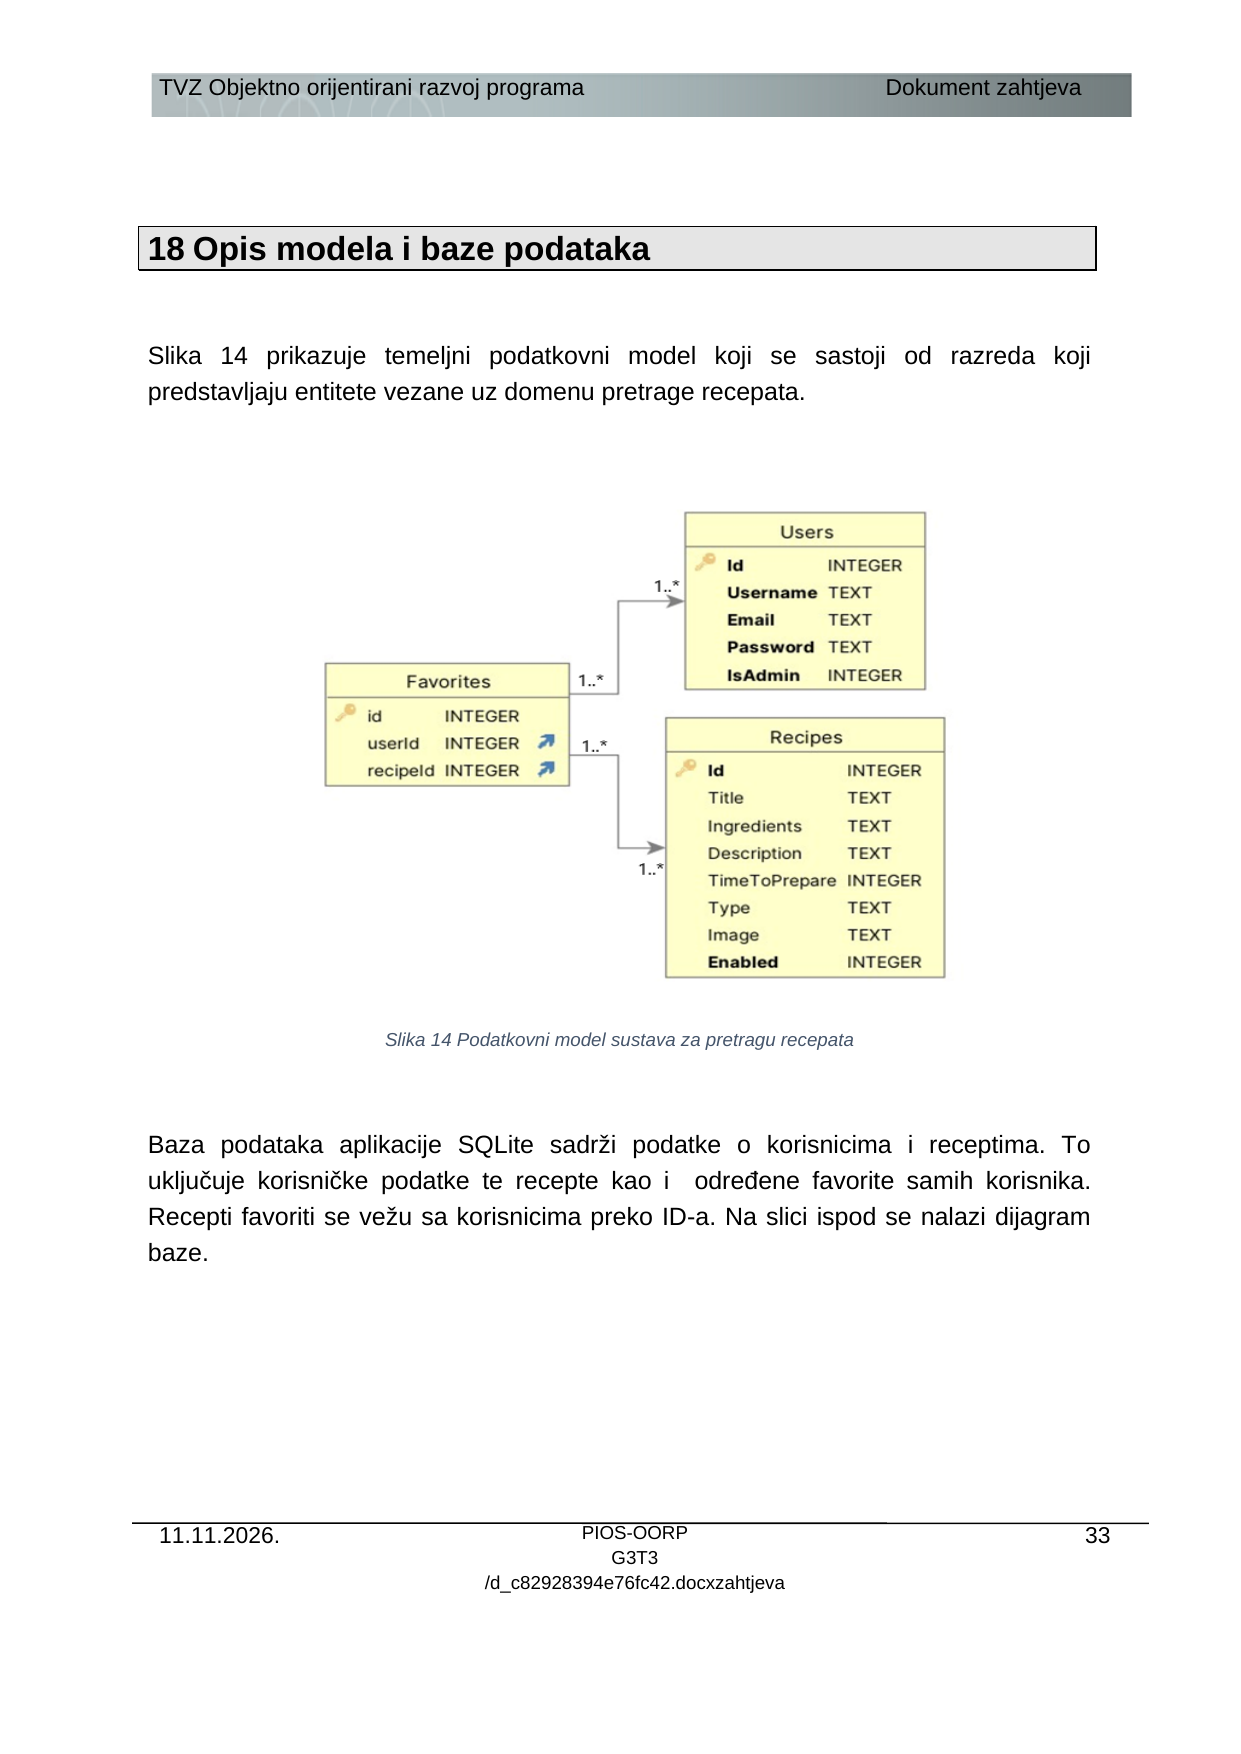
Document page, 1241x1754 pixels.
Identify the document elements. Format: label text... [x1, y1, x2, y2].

subtitle Opis modela i baze podataka [139, 227, 1095, 269]
picture [264, 487, 976, 1002]
picture [151, 73, 1132, 117]
text Baza podataka aplikacije SQLite sadrži podatke o korisnicima i receptima. To uključuje korisničke podatke te recepte kao i određene favorite samih korisnika. Recepti favoriti se vežu sa korisnicima preko ID-a. Na slici ispod se nalazi dijagram baze. [148, 1130, 1093, 1267]
text Slika 14 prikazuje temeljni podatkovni model koji se sastoji od razreda koji predstavljaju entitete vezane uz domenu pretrage recepata. [148, 341, 1093, 406]
text Slika 14 Podatkovni model sustava za pretragu recepata [148, 1029, 1093, 1050]
